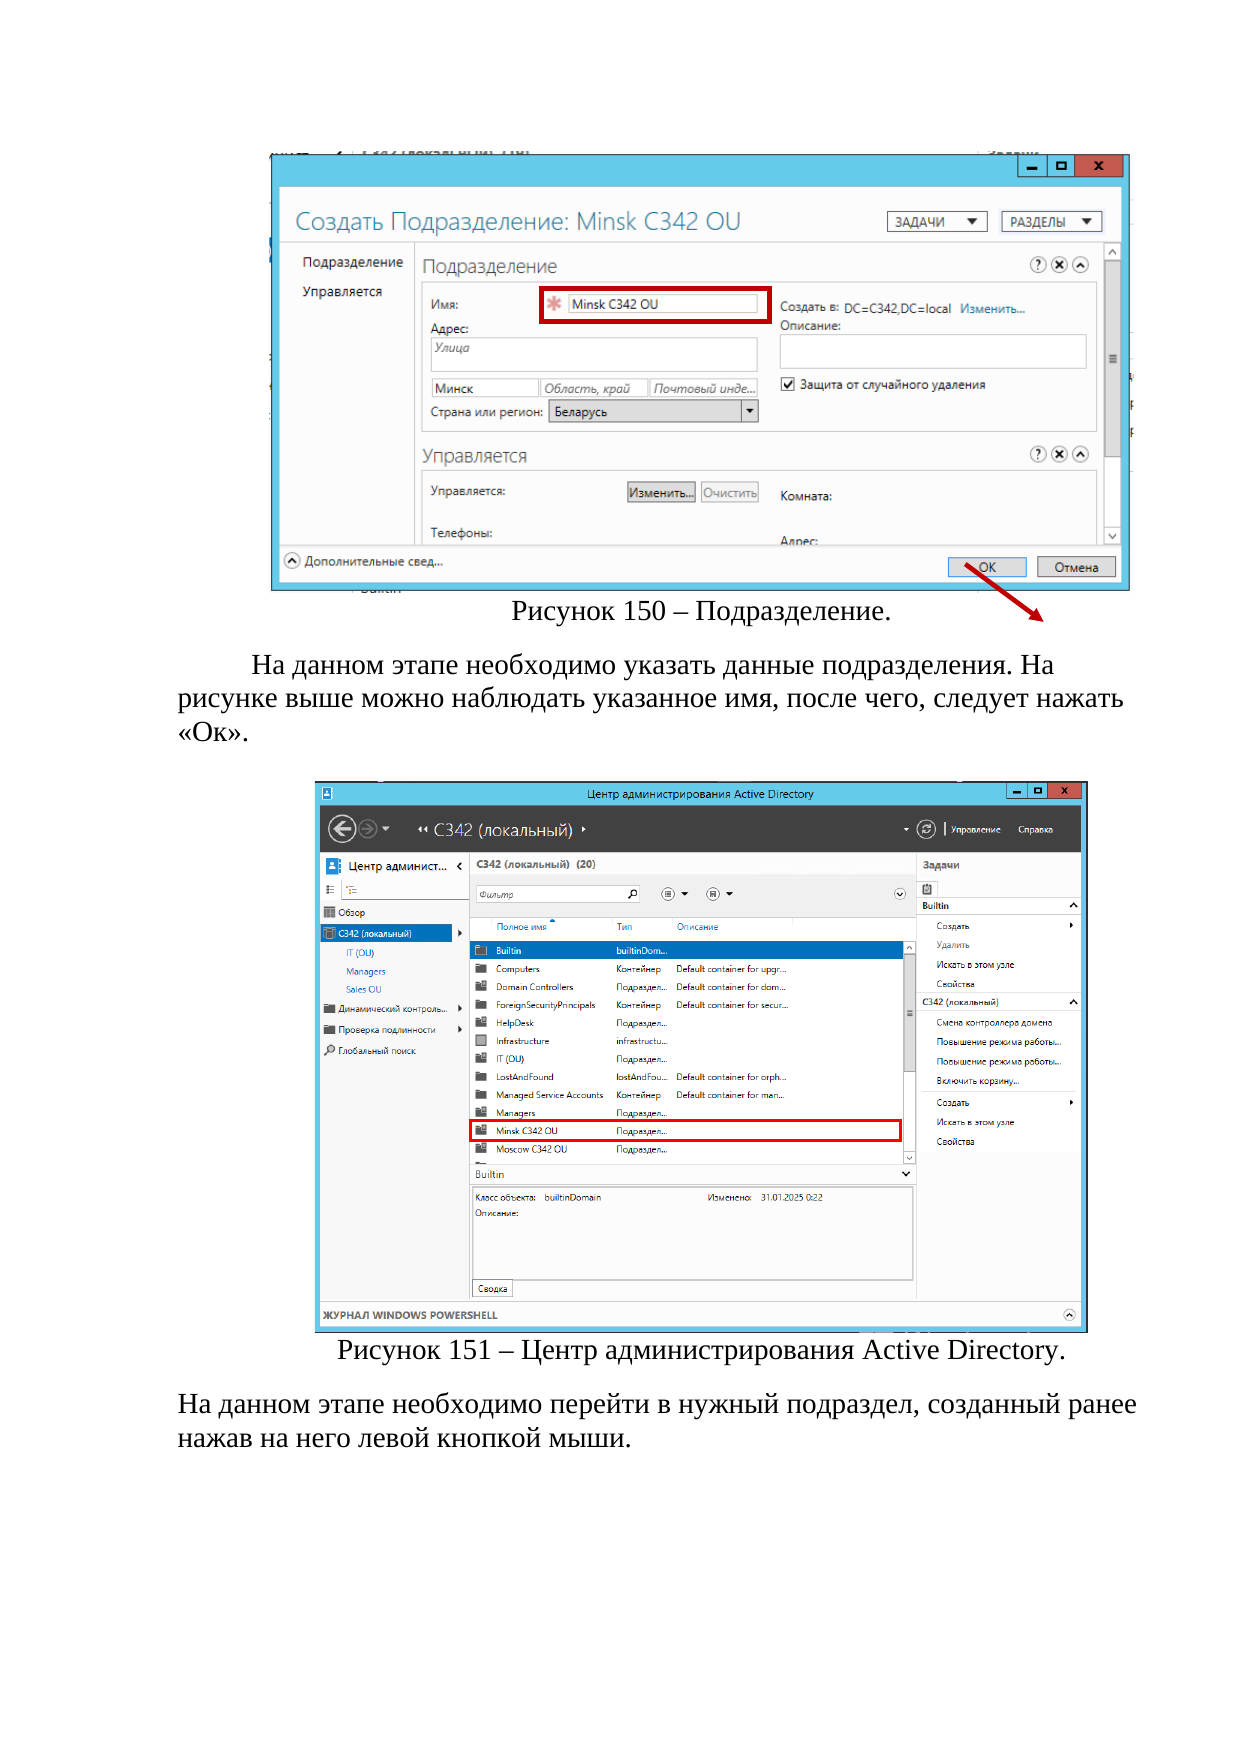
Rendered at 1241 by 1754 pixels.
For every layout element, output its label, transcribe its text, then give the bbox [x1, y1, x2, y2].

text На данном этапе необходимо указать данные подразделения. На рисунке выше можно наблюдать указанное имя, после чего, следует нажать «Ок». [177, 647, 1152, 748]
picture [314, 781, 1088, 1333]
picture [269, 151, 1134, 593]
text На данном этапе необходимо перейти в нужный подраздел, созданный ранее нажав на него левой кнопкой мыши. [177, 1387, 1152, 1454]
